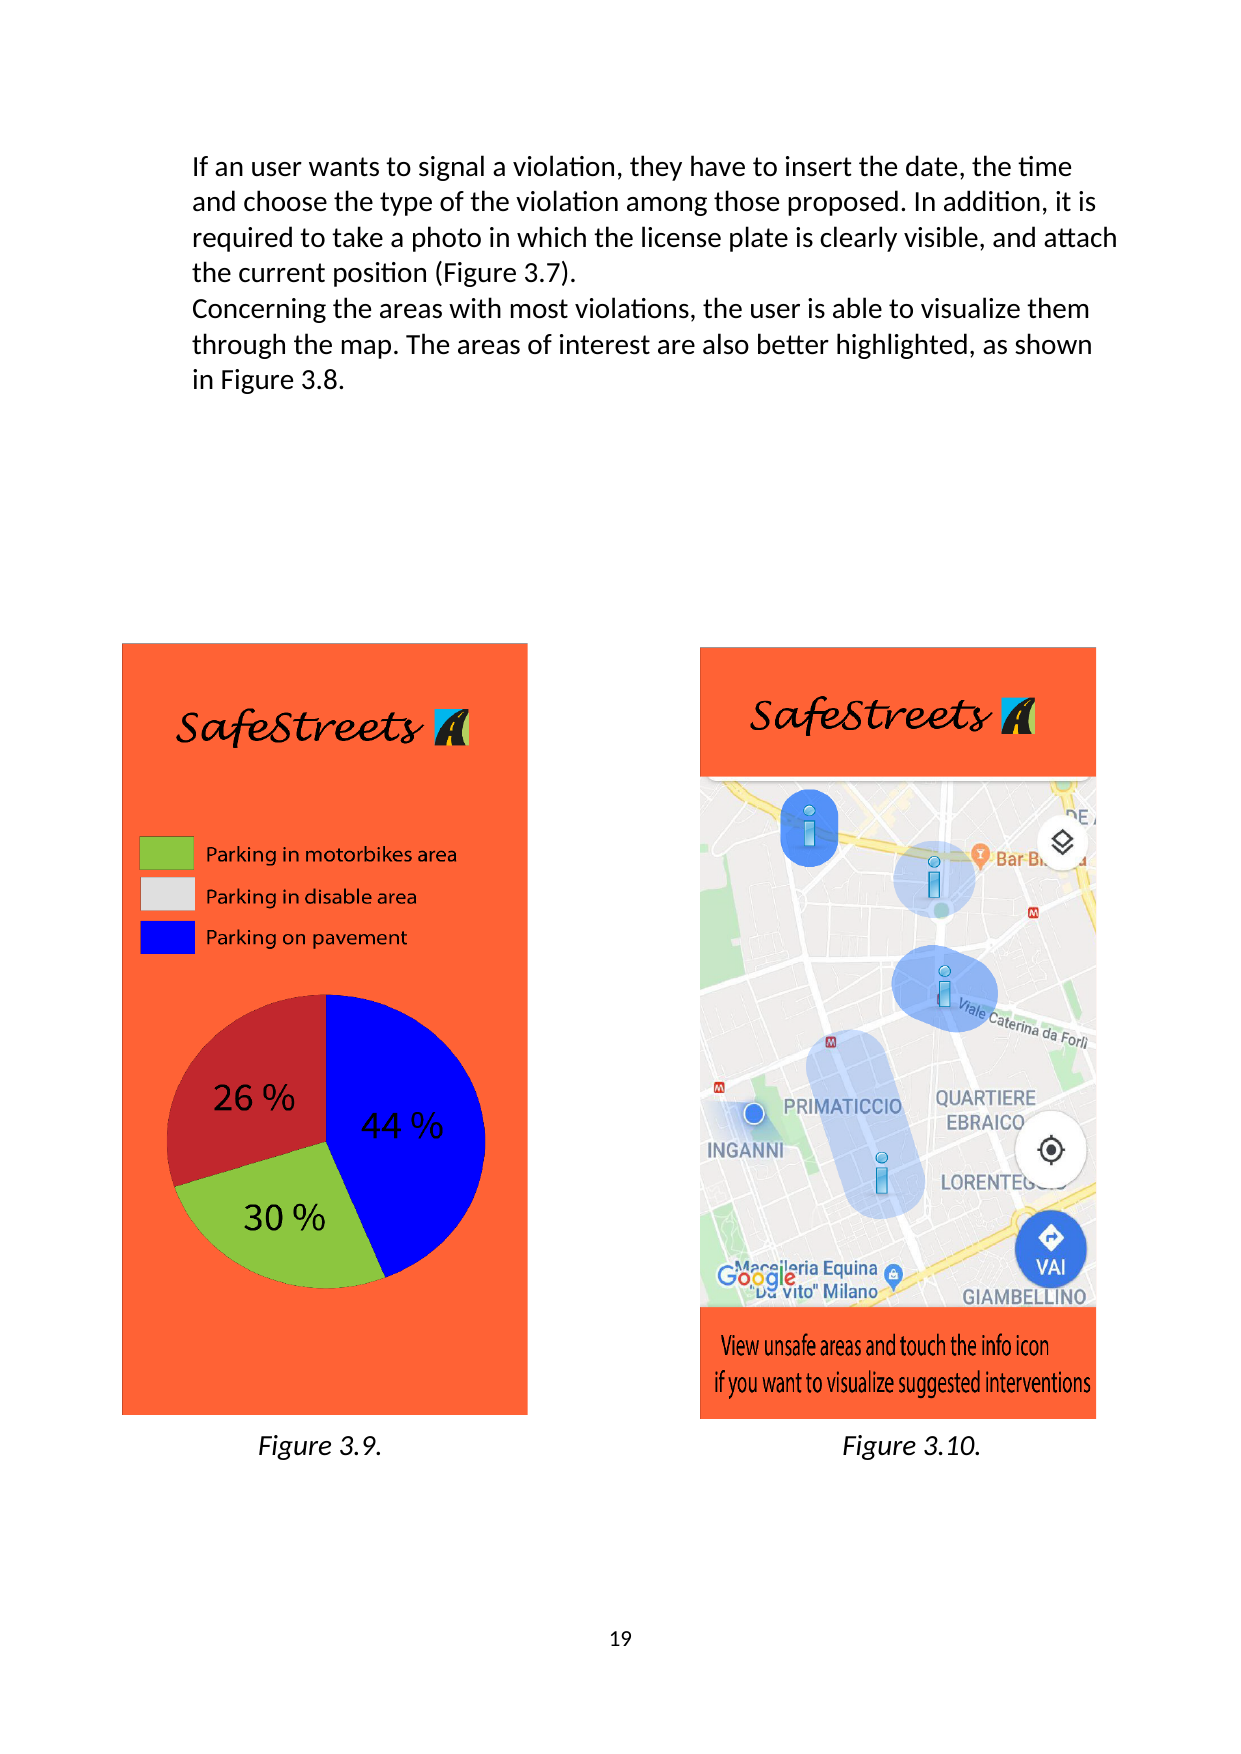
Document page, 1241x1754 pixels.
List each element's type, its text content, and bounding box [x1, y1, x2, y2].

text If an user wants to signal a violation, they have to insert the date, the time and choose the type of the violation among those proposed. In addition, it is required to take a photo in which the license plate is clearly visible, and attach the current position (Figure 3.7). [192, 148, 1122, 290]
picture [698, 646, 1097, 1419]
text Concerning the areas with most violations, the user is able to visualize them through the map. The areas of interest are also better highlighted, as shown in Figure 3.8. [192, 290, 1122, 397]
picture [121, 642, 528, 1415]
